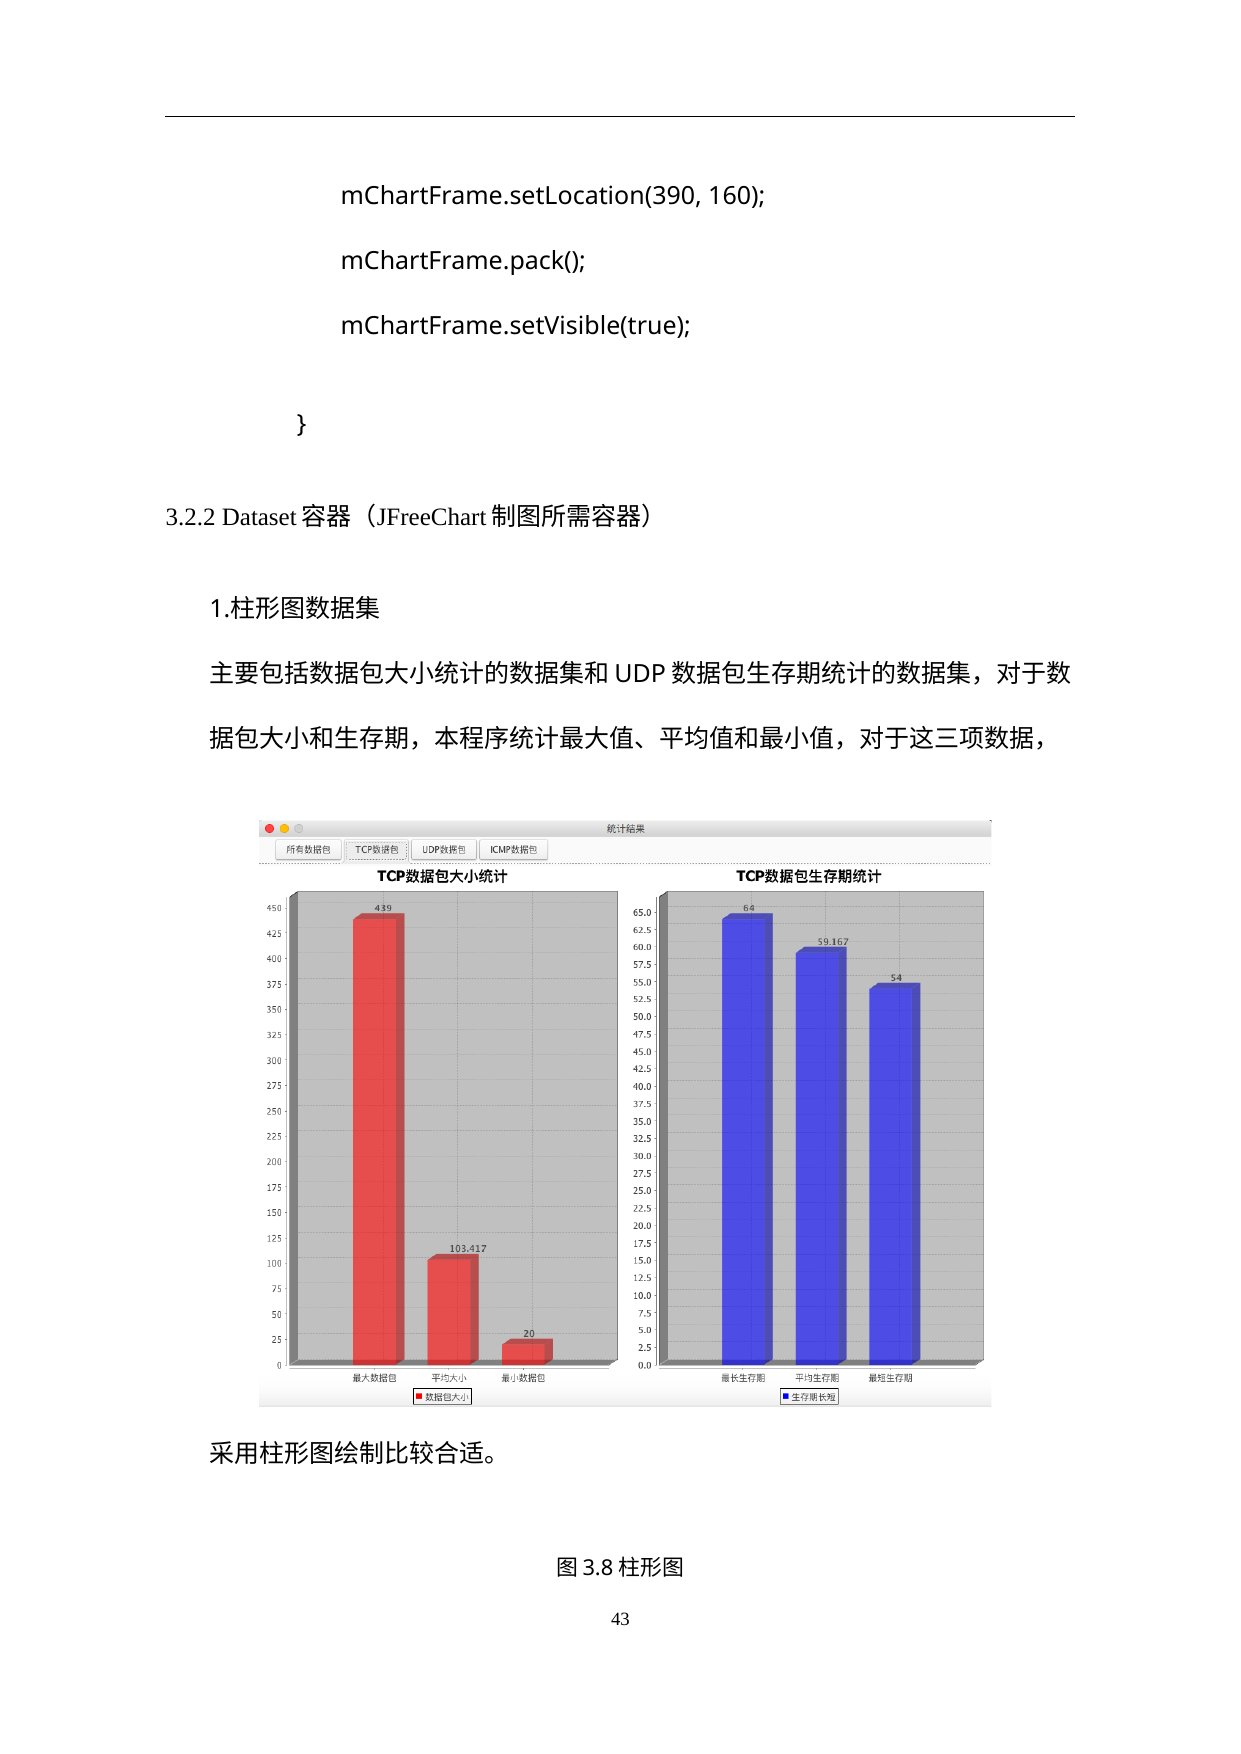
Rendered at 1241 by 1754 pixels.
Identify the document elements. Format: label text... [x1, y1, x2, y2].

subtitle 3.2.2 Dataset容器（JFreeChart制图所需容器） [165, 482, 1075, 547]
text mChartFrame.pack(); [209, 228, 1075, 293]
text mChartFrame.setLocation(390, 160); [209, 163, 1075, 228]
text mChartFrame.setVisible(true); [209, 293, 1075, 358]
text } [209, 390, 1075, 455]
text 图3.8 柱形图 [165, 1549, 1075, 1582]
picture [259, 820, 992, 1407]
text 1.柱形图数据集 [165, 574, 1075, 639]
